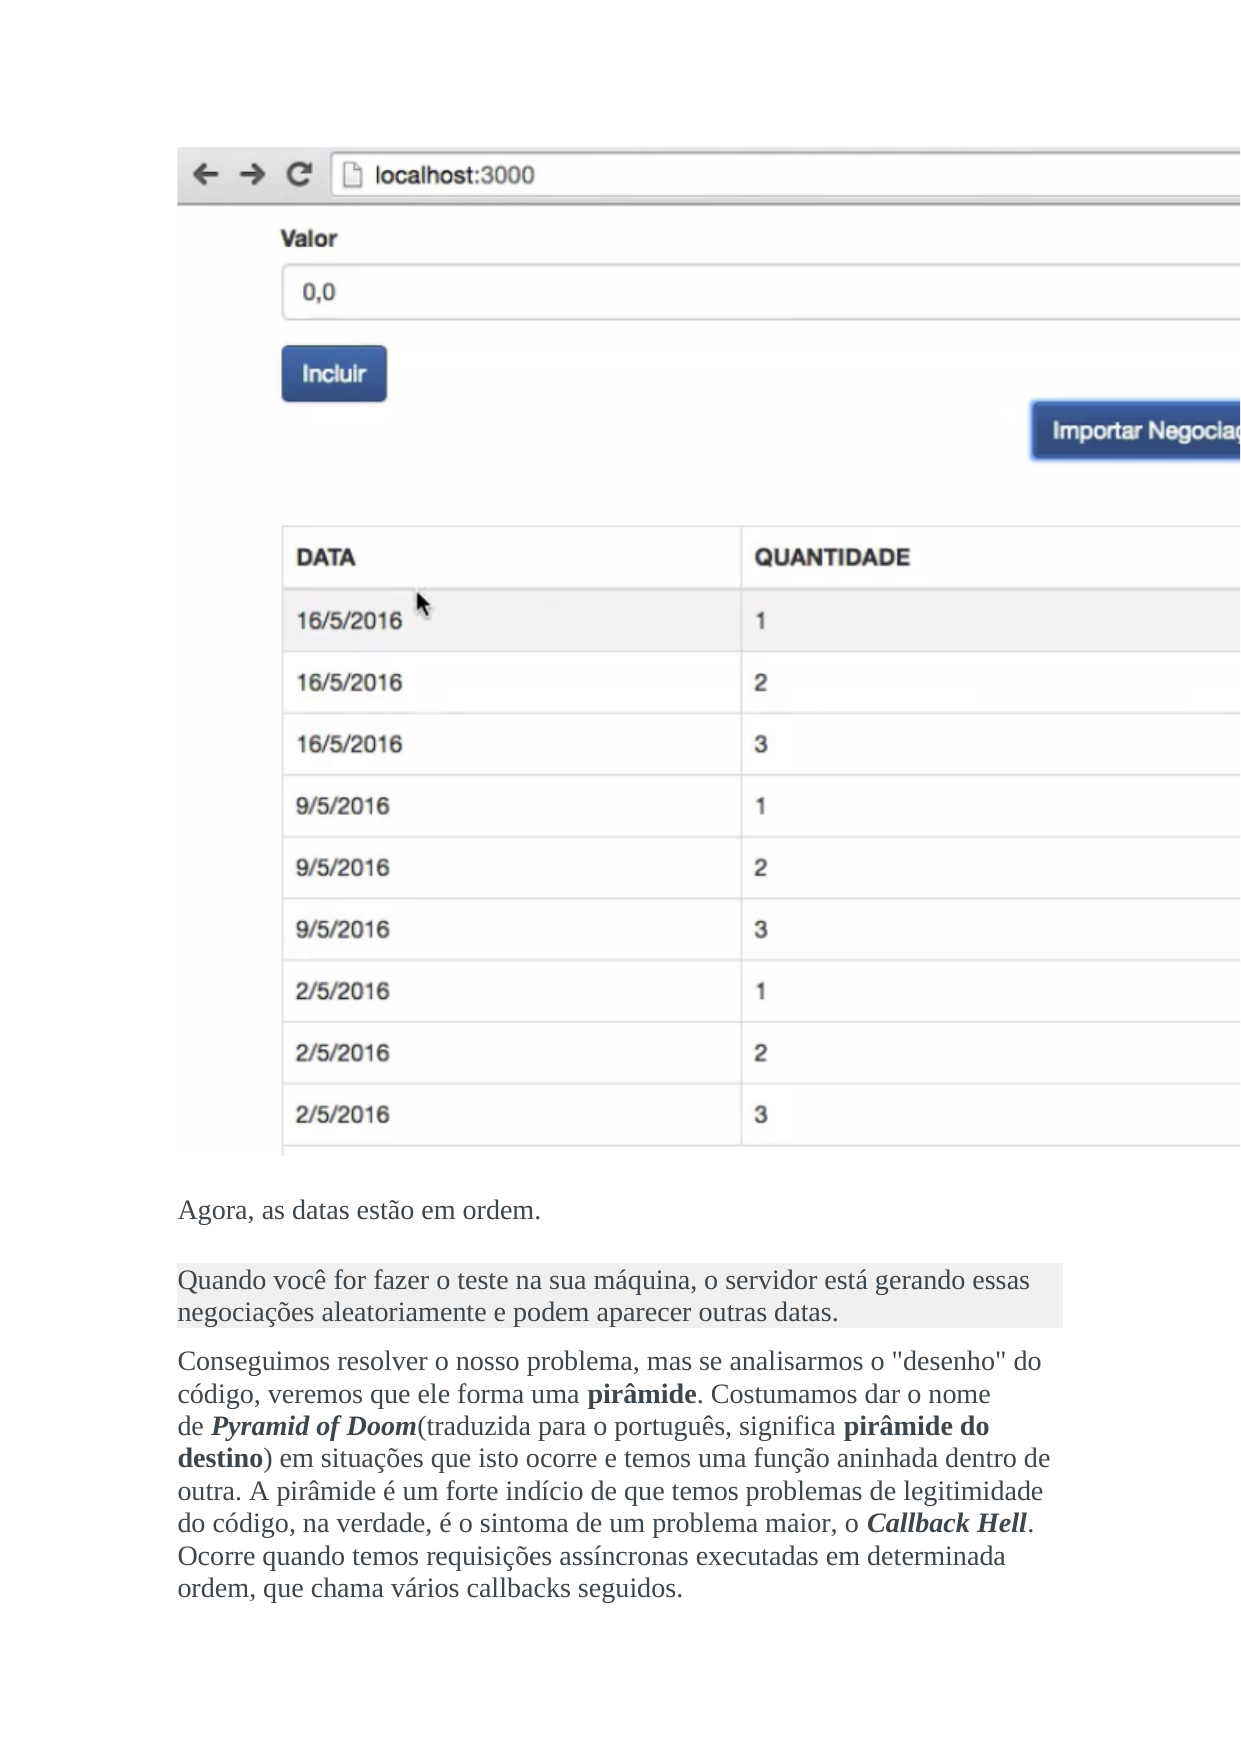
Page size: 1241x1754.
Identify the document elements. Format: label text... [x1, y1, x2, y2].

picture [177, 147, 1241, 1156]
text Conseguimos resolver o nosso problema, mas se analisarmos o "desenho" do código, veremos que ele forma uma pirâmide. Costumamos dar o nome de Pyramid of Doom(traduzida para o português, significa pirâmide do destino) em situações que isto ocorre e temos uma função aninhada dentro de outra. A pirâmide é um forte indício de que temos problemas de legitimidade do código, na verdade, é o sintoma de um problema maior, o Callback Hell. Ocorre quando temos requisições assíncronas executadas em determinada ordem, que chama vários callbacks seguidos. [177, 1344, 1063, 1603]
text Quando você for fazer o teste na sua máquina, o servidor está gerando essas negociações aleatoriamente e podem aparecer outras datas. [177, 1263, 1063, 1328]
text Agora, as datas estão em ordem. [177, 1193, 1063, 1225]
